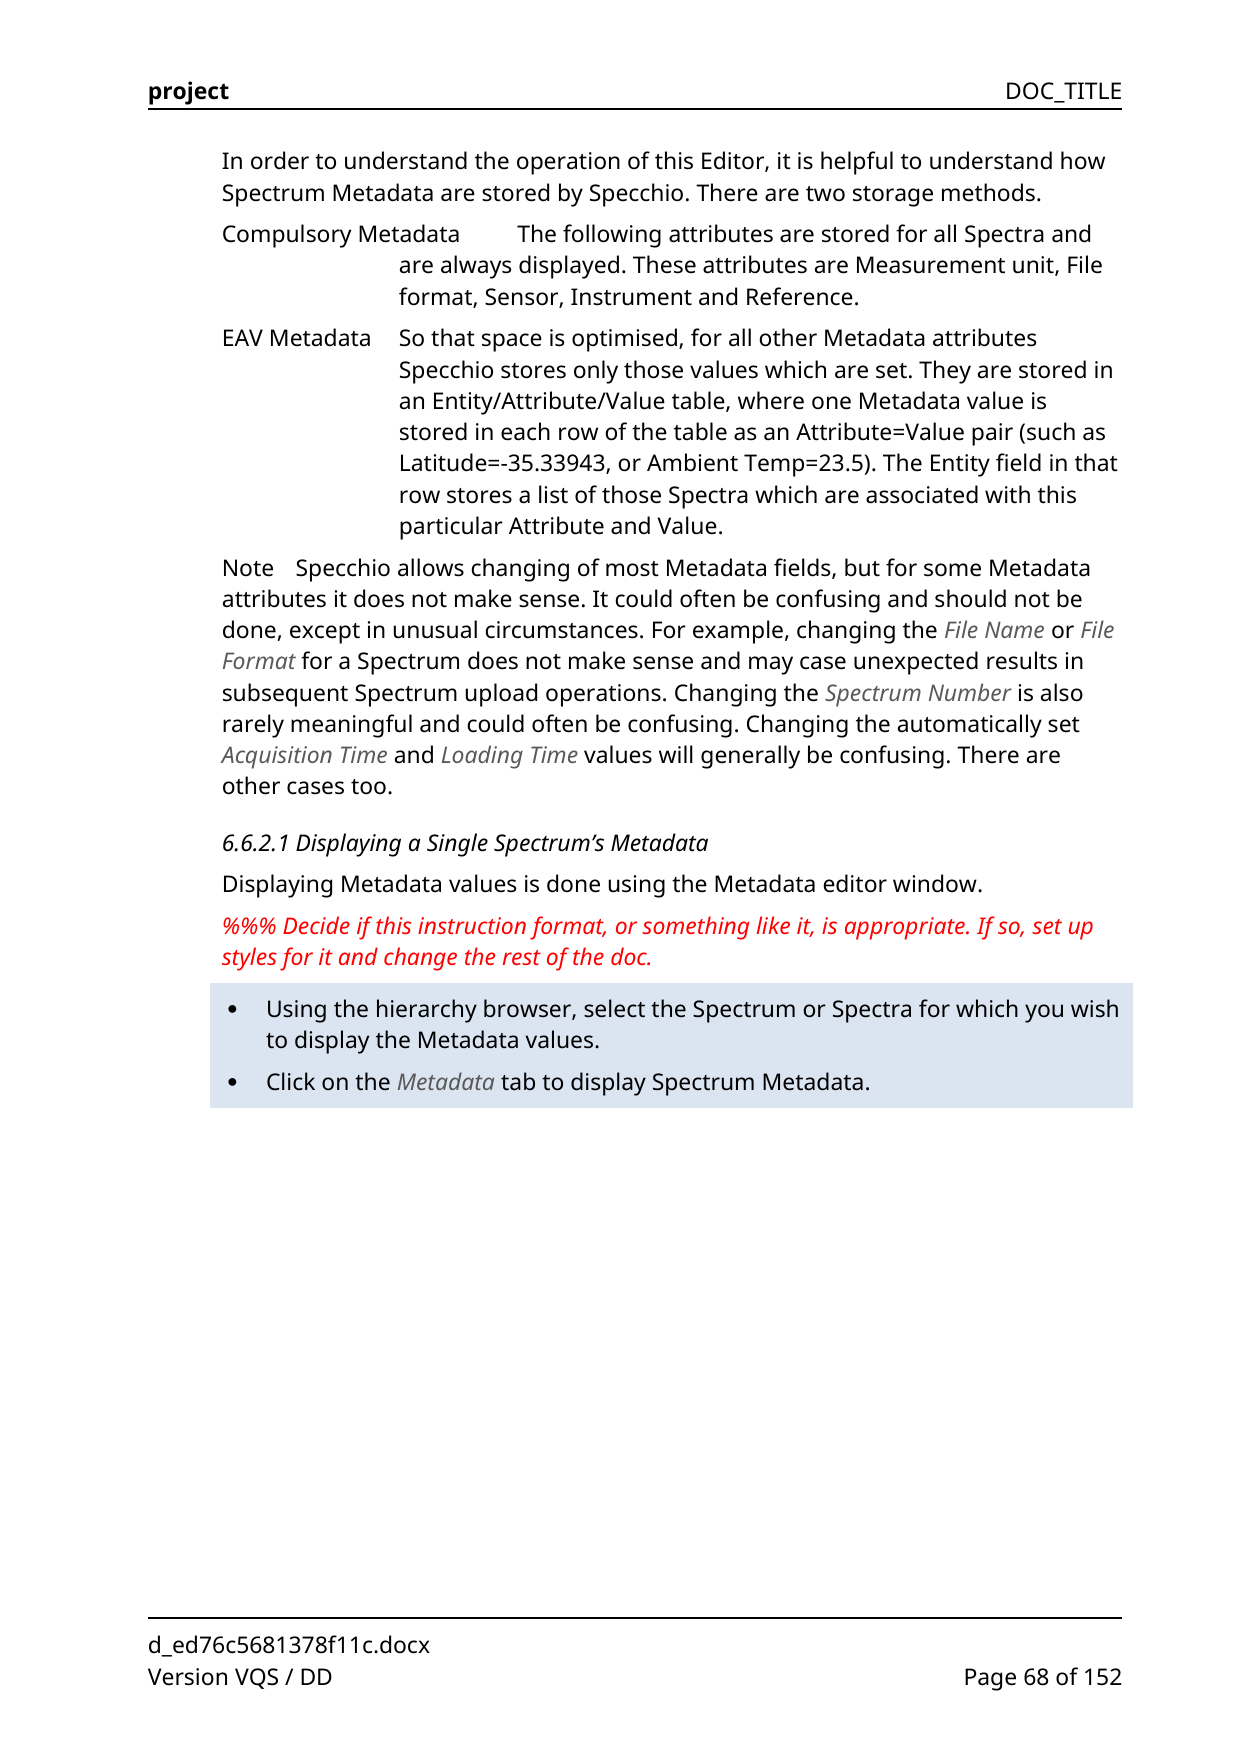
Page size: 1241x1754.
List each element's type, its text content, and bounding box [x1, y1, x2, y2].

table_header 29 [210, 983, 1133, 1108]
text In order to understand the operation of this Editor, it is helpful to understand how Spectrum Metadata are stored by Specchio. [222, 145, 1122, 208]
text So that space is optimised, Specchio stores values which are set. They are stored in an Entity/Attribute/Value table, where one Metadata is stored in each row of the table as an AttributeValue pair (such as Latitude=-35.33943, or Ambient Temp=23.5). The Entity field in that row stores a list of those Spectra which are associated with this particular Attribute and Value. [222, 322, 1122, 541]
